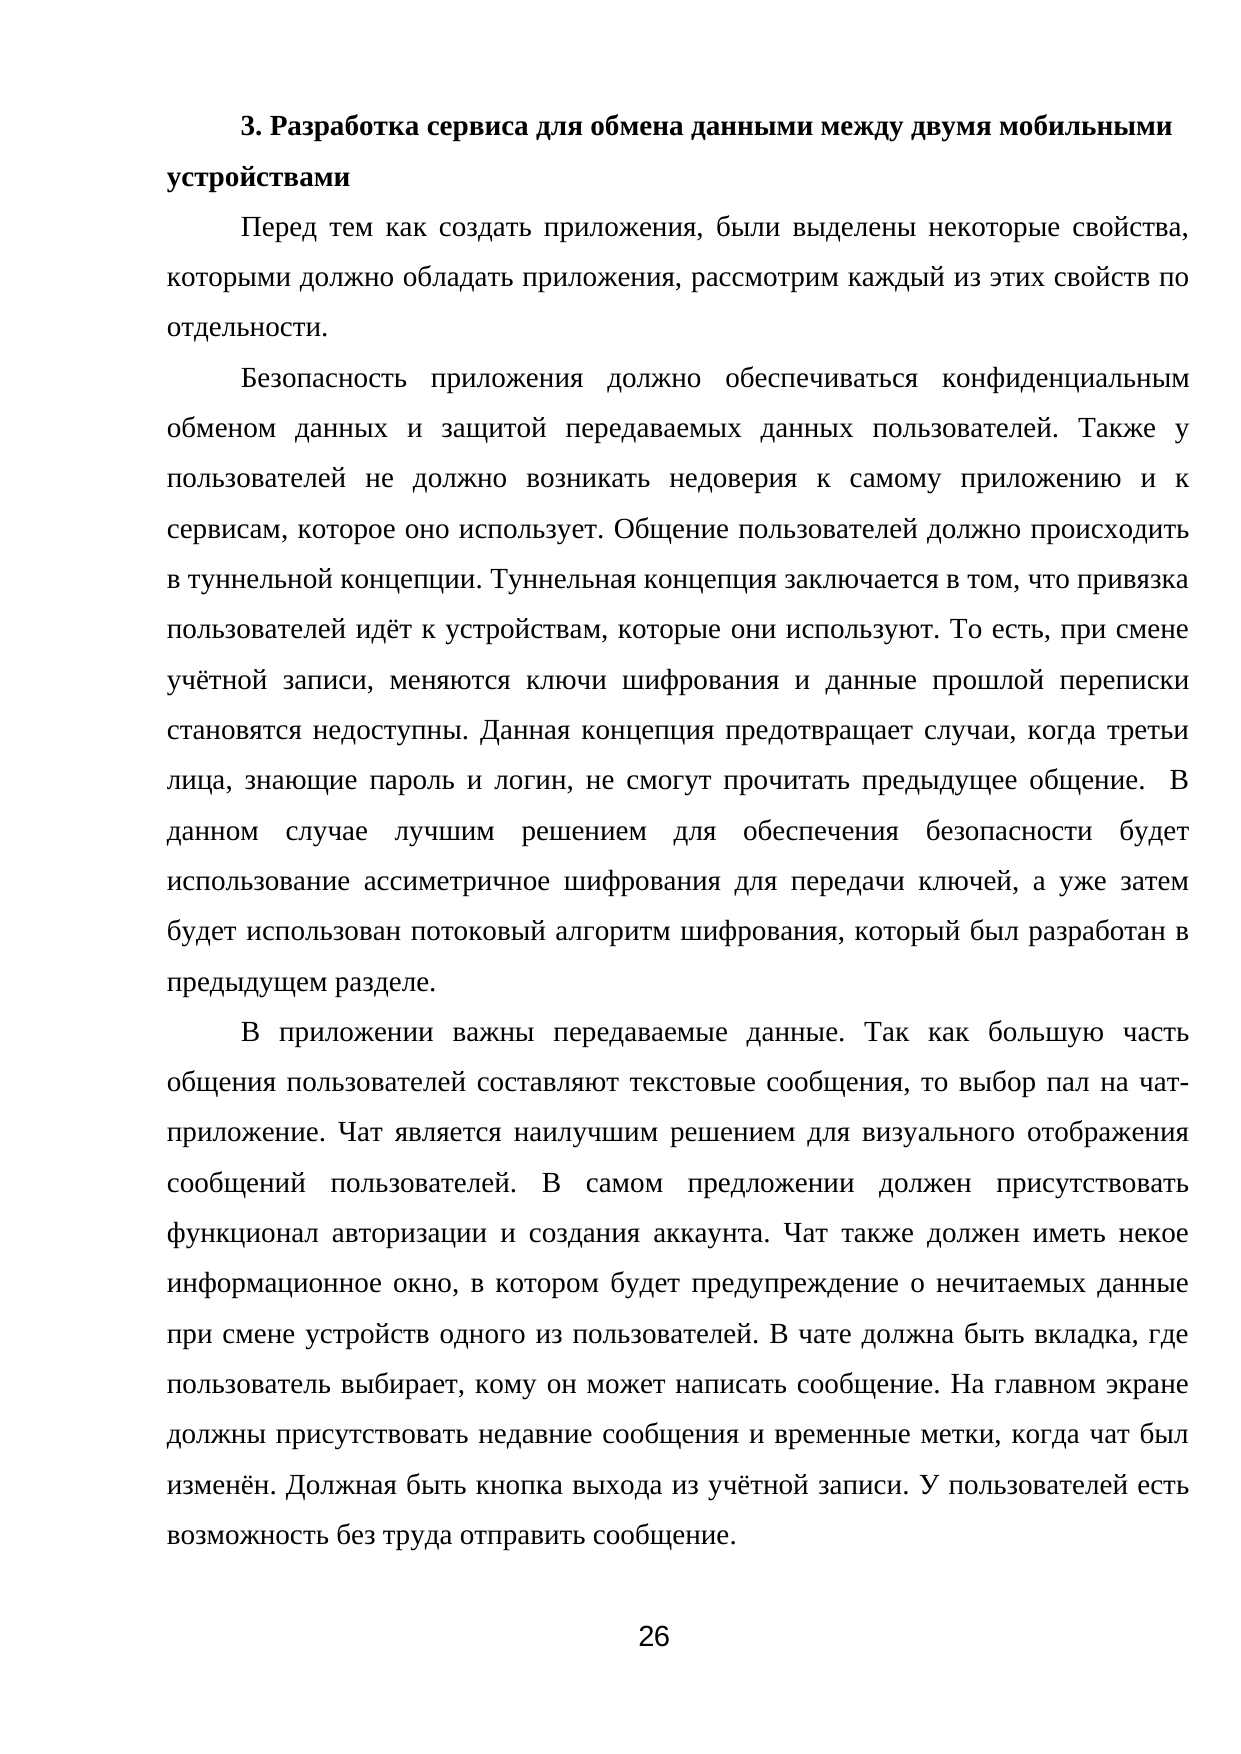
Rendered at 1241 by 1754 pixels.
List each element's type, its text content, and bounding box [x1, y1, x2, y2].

text В приложении важны передаваемые данные. Так как большую часть общения пользователей составляют текстовые сообщения, то выбор пал на чат-приложение. Чат является наилучшим решением для визуального отображения сообщений пользователей. В самом предложении должен присутствовать функционал авторизации и создания аккаунта. Чат также должен иметь некое информационное окно, в котором будет предупреждение о нечитаемых данные при смене устройств одного из пользователей. В чате должна быть вкладка, где пользователь выбирает, кому он может написать сообщение. На главном экране должны присутствовать недавние сообщения и временные метки, когда чат был изменён. Должная быть кнопка выхода из учётной записи. У пользователей есть возможность без труда отправить сообщение. [167, 1014, 1190, 1551]
text Безопасность приложения должно обеспечиваться конфиденциальным обменом данных и защитой передаваемых данных пользователей. Также у пользователей не должно возникать недоверия к самому приложению и к сервисам, которое оно использует. Общение пользователей должно происходить в туннельной концепции. Туннельная концепция заключается в том, что привязка пользователей идёт к устройствам, которые они используют. То есть, при смене учётной записи, меняются ключи шифрования и данные прошлой переписки становятся недоступны. Данная концепция предотвращает случаи, когда третьи лица, знающие пароль и логин, не смогут прочитать предыдущее общение. В данном случае лучшим решением для обеспечения безопасности будет использование ассиметричное шифрования для передачи ключей, а уже затем будет использован потоковый алгоритм шифрования, который был разработан в предыдущем разделе. [167, 360, 1190, 997]
text Перед тем как создать приложения, были выделены некоторые свойства, которыми должно обладать приложения, рассмотрим каждый из этих свойств по отдельности. [167, 209, 1190, 343]
subtitle 3. Разработка сервиса для обмена данными между двумя мобильными устройствами [167, 108, 1190, 192]
